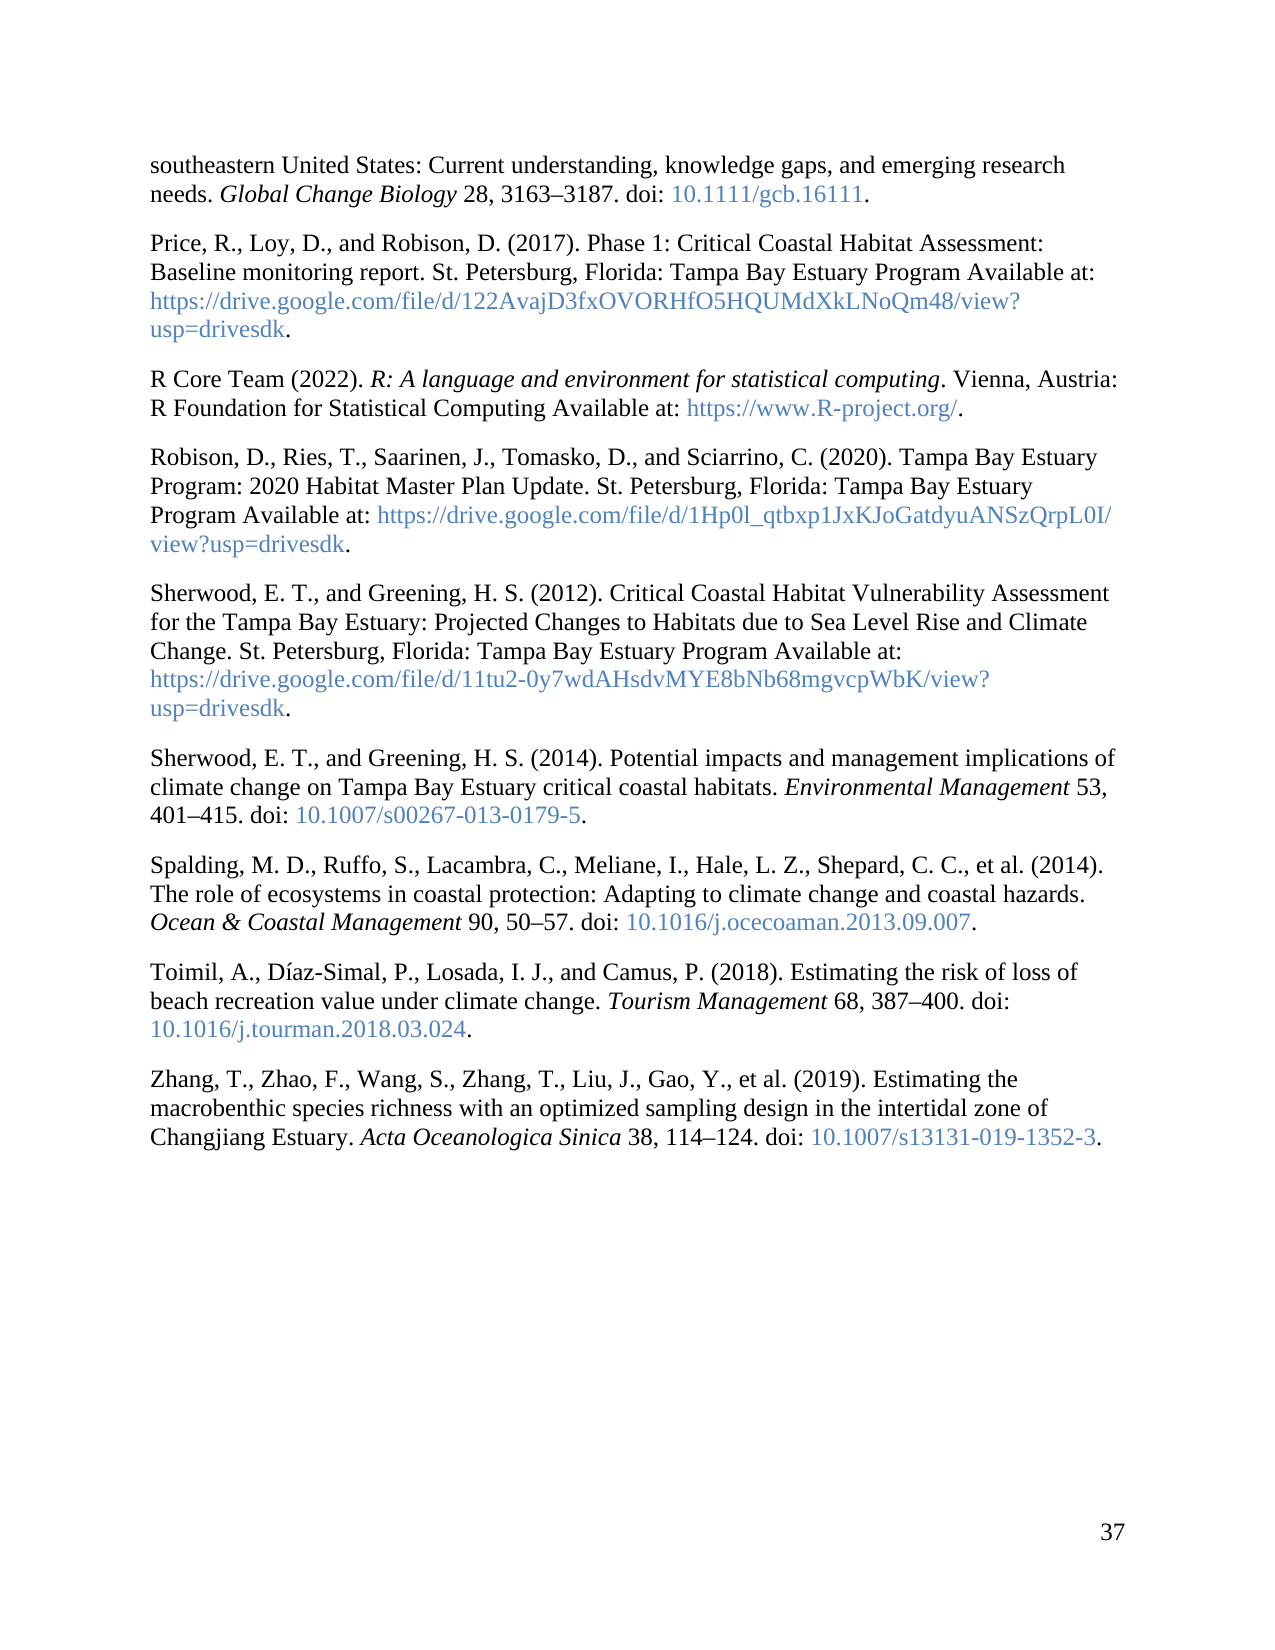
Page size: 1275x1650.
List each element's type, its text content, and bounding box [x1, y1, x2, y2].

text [150, 150, 1125, 207]
text R Core Team (2022). R: A language and environment for statistical computing. Vienna, Austria: R Foundation for Statistical Computing Available at: https://www.R-project.org/. [150, 364, 1125, 422]
text Spalding, M. D., Ruffo, S., Lacambra, C., Meliane, I., Hale, L. Z., Shepard, C. C., et al. (2014). The role of ecosystems in coastal protection: Adapting to climate change and coastal hazards. Ocean & Coastal Management 90, 50–57. doi: 10.1016/j.ocecoaman.2013.09.007. [150, 850, 1125, 936]
text Toimil, A., Díaz-Simal, P., Losada, I. J., and Camus, P. (2018). Estimating the risk of loss of beach recreation value under climate change. Tourism Management 68, 387–400. doi: 10.1016/j.tourman.2018.03.024. [150, 957, 1125, 1043]
text Sherwood, E. T., and Greening, H. S. (2012). Critical Coastal Habitat Vulnerability Assessment for the Tampa Bay Estuary: Projected Changes to Habitats due to Sea Level Rise and Climate Change. St. Petersburg, Florida: Tampa Bay Estuary Program Available at: https://drive.google.com/file/d/11tu2-0y7wdAHsdvMYE8bNb68mgvcpWbK/view?usp=drivesdk. [150, 578, 1125, 722]
text Zhang, T., Zhao, F., Wang, S., Zhang, T., Liu, J., Gao, Y., et al. (2019). Estimating the macrobenthic species richness with an optimized sampling design in the intertidal zone of Changjiang Estuary. Acta Oceanologica Sinica 38, 114–124. doi: 10.1007/s13131-019-1352-3. [150, 1064, 1125, 1150]
text Price, R., Loy, D., and Robison, D. (2017). Phase 1: Critical Coastal Habitat Assessment: Baseline monitoring report. St. Petersburg, Florida: Tampa Bay Estuary Program Available at: https://drive.google.com/file/d/122AvajD3fxOVORHfO5HQUMdXkLNoQm48/view?usp=drivesdk. [150, 228, 1125, 343]
text Robison, D., Ries, T., Saarinen, J., Tomasko, D., and Sciarrino, C. (2020). Tampa Bay Estuary Program: 2020 Habitat Master Plan Update. St. Petersburg, Florida: Tampa Bay Estuary Program Available at: https://drive.google.com/file/d/1Hp0l_qtbxp1JxKJoGatdyuANSzQrpL0I/view?usp=drivesdk. [150, 442, 1125, 557]
text Sherwood, E. T., and Greening, H. S. (2014). Potential impacts and management implications of climate change on Tampa Bay Estuary critical coastal habitats. Environmental Management 53, 401–415. doi: 10.1007/s00267-013-0179-5. [150, 743, 1125, 829]
